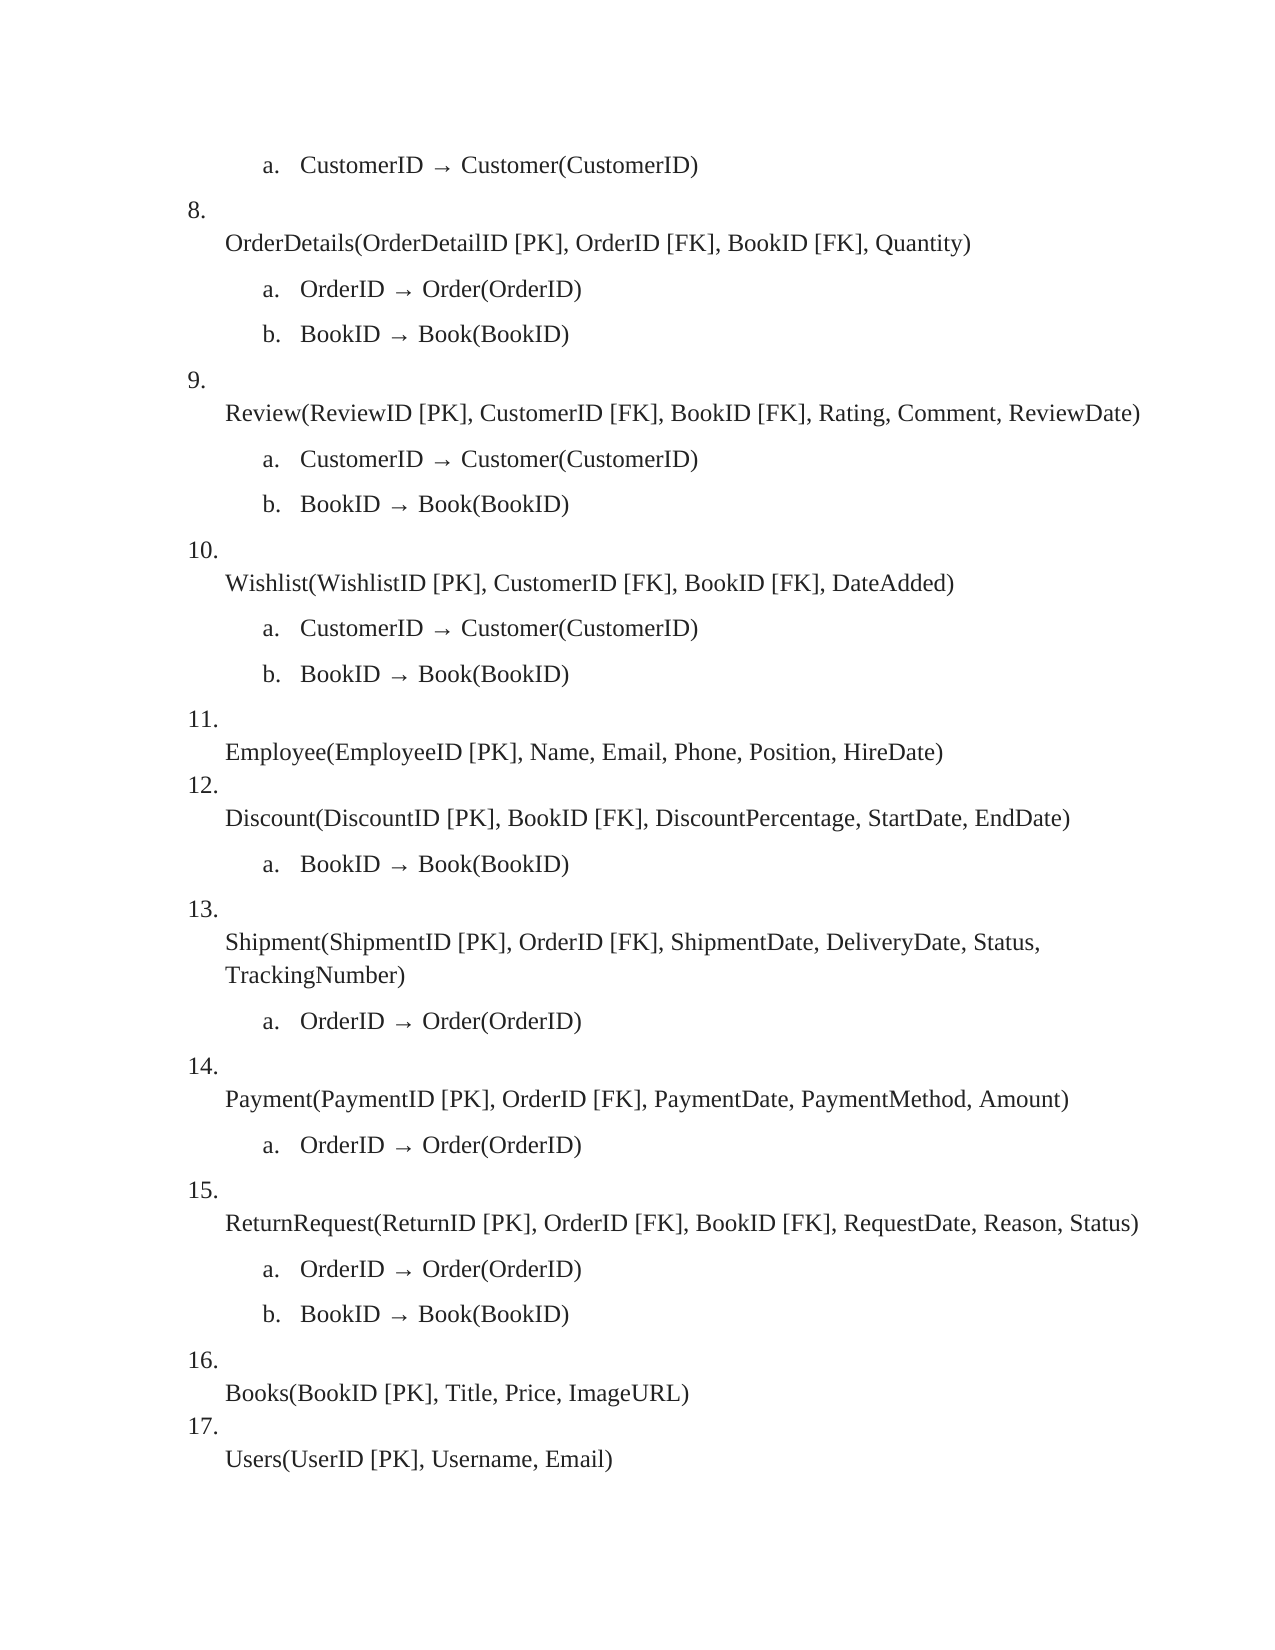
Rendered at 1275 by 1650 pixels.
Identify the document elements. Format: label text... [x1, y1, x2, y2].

list OrderID → Order(OrderID) [262, 1254, 1226, 1283]
list BookID → Book(BookID) [262, 319, 1226, 348]
list CustomerID → Customer(CustomerID) [262, 613, 1226, 642]
list BookID → Book(BookID) [262, 659, 1226, 687]
list Wishlist(WishlistID [PK], CustomerID [FK], BookID [FK], DateAdded) [187, 535, 1226, 596]
list OrderID → Order(OrderID) [262, 1006, 1226, 1035]
list OrderID → Order(OrderID) [262, 1130, 1226, 1159]
list OrderDetails(OrderDetailID [PK], OrderID [FK], BookID [FK], Quantity) [187, 196, 1226, 257]
list BookID → Book(BookID) [262, 1299, 1226, 1328]
list ReturnRequest(ReturnID [PK], OrderID [FK], BookID [FK], RequestDate, Reason, Status) [187, 1176, 1226, 1237]
list Books(BookID [PK], Title, Price, ImageURL) [187, 1345, 1226, 1407]
list Discount(DiscountID [PK], BookID [FK], DiscountPercentage, StartDate, EndDate) [187, 770, 1226, 832]
list Payment(PaymentID [PK], OrderID [FK], PaymentDate, PaymentMethod, Amount) [187, 1051, 1226, 1113]
list OrderID → Order(OrderID) [262, 274, 1226, 303]
list Review(ReviewID [PK], CustomerID [FK], BookID [FK], Rating, Comment, ReviewDate) [187, 365, 1226, 427]
list CustomerID → Customer(CustomerID) [262, 150, 1226, 179]
list Users(UserID [PK], Username, Email) [187, 1411, 1226, 1473]
list Employee(EmployeeID [PK], Name, Email, Phone, Position, HireDate) [187, 704, 1226, 766]
list BookID → Book(BookID) [262, 849, 1226, 878]
list Shipment(ShipmentID [PK], OrderID [FK], ShipmentDate, DeliveryDate, Status, TrackingNumber) [187, 894, 1226, 989]
list CustomerID → Customer(CustomerID) [262, 444, 1226, 472]
list BookID → Book(BookID) [262, 489, 1226, 518]
